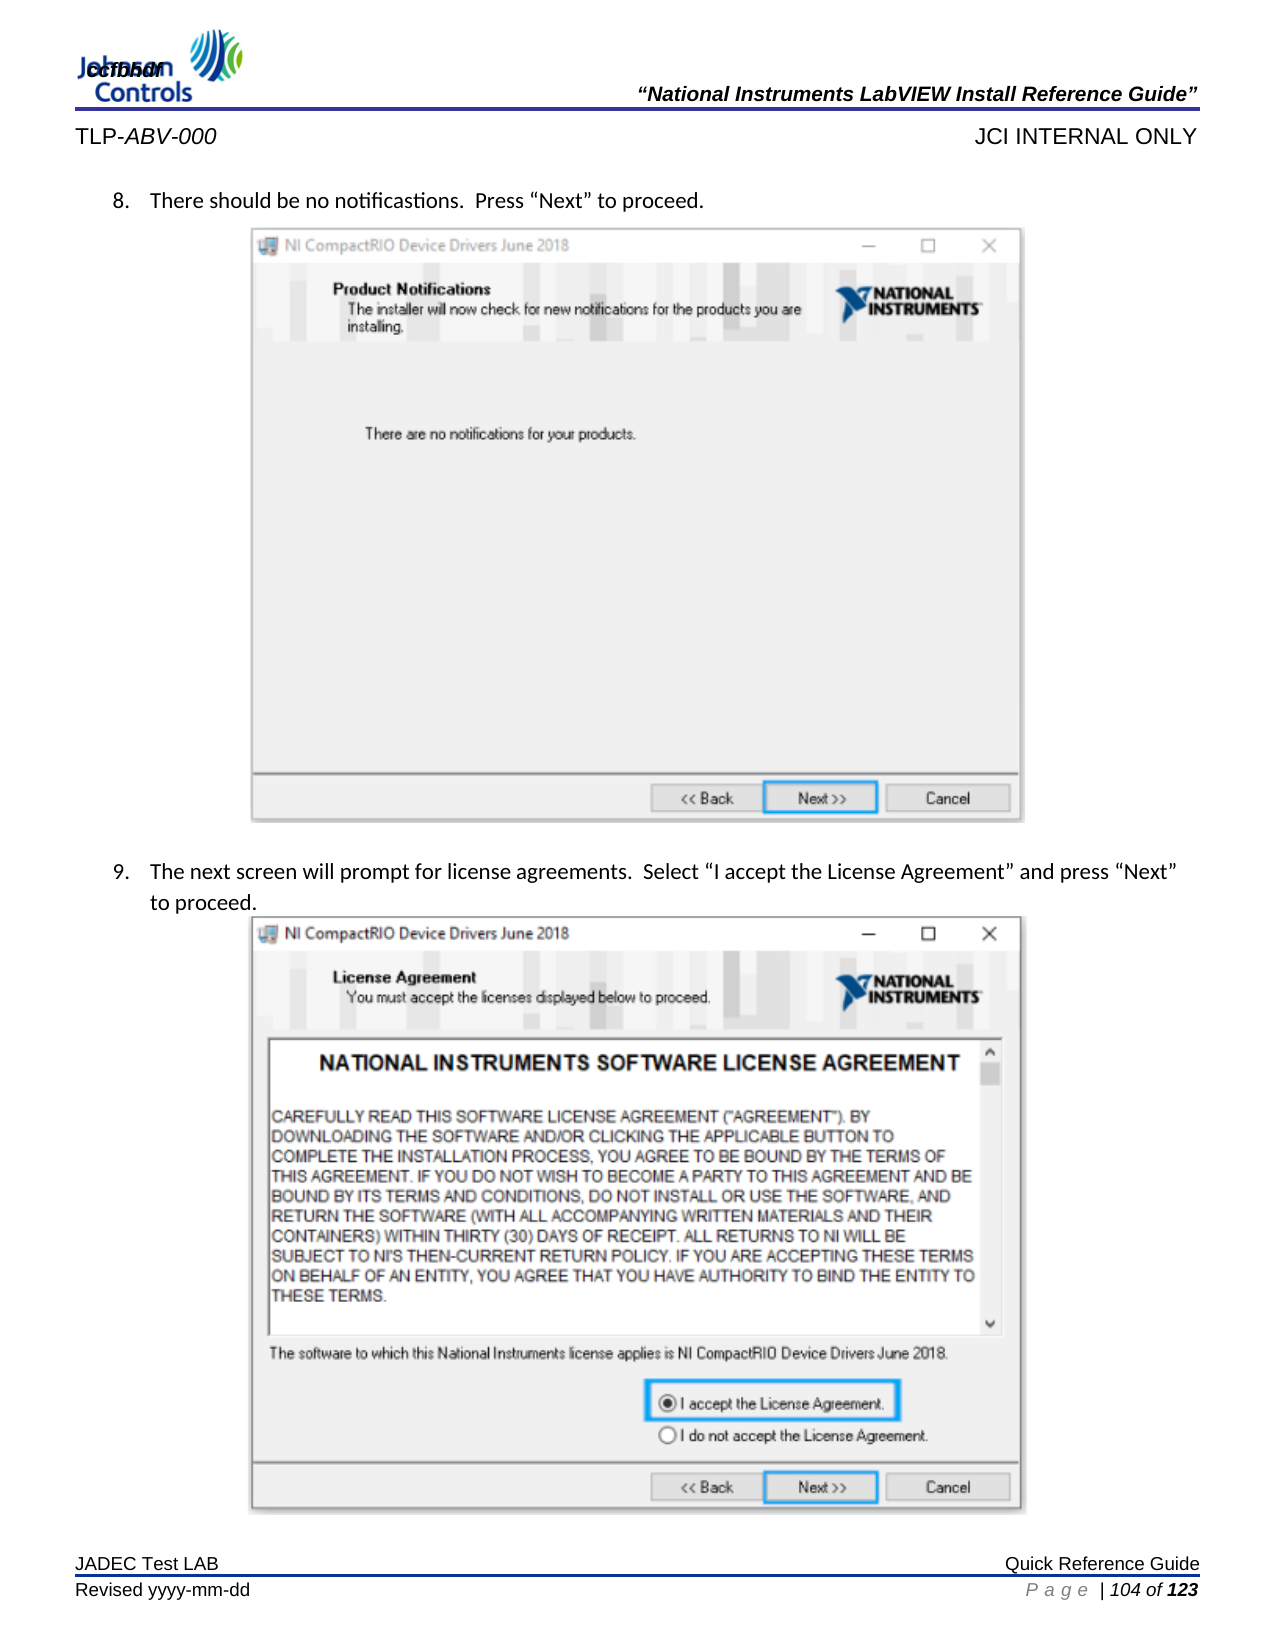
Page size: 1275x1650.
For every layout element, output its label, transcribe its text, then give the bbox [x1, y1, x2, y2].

picture [247, 916, 1028, 1515]
list The next screen will prompt for license agreements. Select “I accept the License Agreement” and press “Next” to proceed. [112, 857, 1200, 916]
list There should be no notificastions. Press “Next” to proceed. [112, 186, 1200, 214]
picture [250, 227, 1025, 823]
picture [76, 26, 246, 105]
